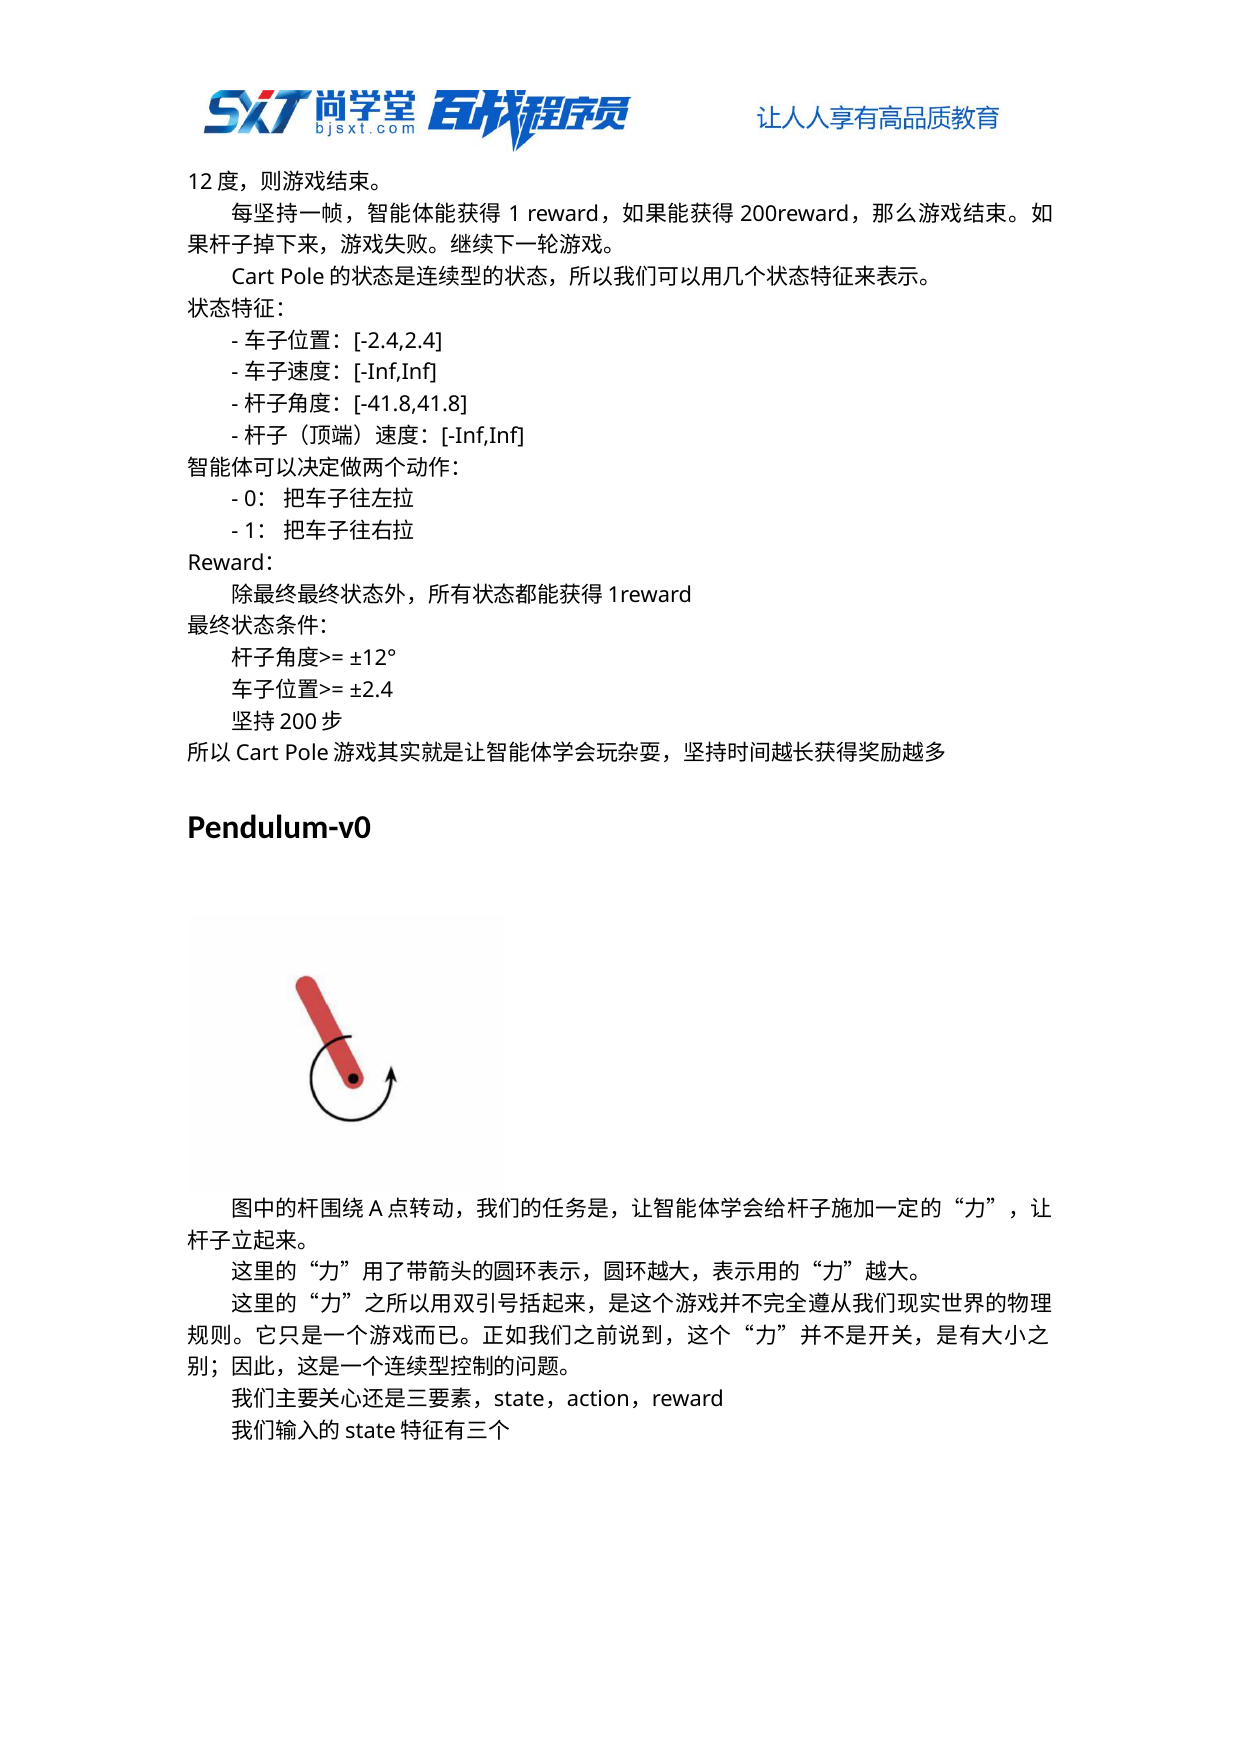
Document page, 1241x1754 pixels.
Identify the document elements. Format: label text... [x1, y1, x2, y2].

text 图中的杆围绕A点转动，我们的任务是，让智能体学会给杆子施加一定的“力”，让杆子立起来。 [187, 1191, 1053, 1254]
text 车子位置>= ±2.4 [187, 672, 1053, 704]
text 坚持200步 [187, 704, 1053, 735]
text - 杆子角度：[-41.8,41.8] [187, 386, 1053, 418]
picture [187, 915, 506, 1191]
text 杆子角度>= ±12° [187, 640, 1053, 672]
text 我们主要关心还是三要素，state，action，reward [187, 1381, 1053, 1413]
text - 1： 把车子往右拉 [187, 513, 1053, 545]
text 这里的“力”之所以用双引号括起来，是这个游戏并不完全遵从我们现实世界的物理规则。它只是一个游戏而已。正如我们之前说到，这个“力”并不是开关，是有大小之别；因此，这是一个连续型控制的问题。 [187, 1286, 1053, 1381]
picture [200, 90, 1003, 152]
text 智能体的任务是，让车子必须左右移动来保持车上的杆保持竖直。如果杆子倾斜超过12度，则游戏结束。 [187, 164, 1053, 196]
subtitle Pendulum-v0 [187, 794, 1053, 859]
text 我们输入的state特征有三个 [187, 1413, 1053, 1444]
text - 0： 把车子往左拉 [187, 481, 1053, 513]
text 状态特征： [187, 291, 1053, 323]
text 智能体可以决定做两个动作： [187, 450, 1053, 481]
text 每坚持一帧，智能体能获得 1 reward，如果能获得200reward，那么游戏结束。如果杆子掉下来，游戏失败。继续下一轮游戏。 [187, 196, 1053, 259]
text - 车子位置：[-2.4,2.4] [187, 323, 1053, 354]
text 这里的“力”用了带箭头的圆环表示，圆环越大，表示用的“力”越大。 [187, 1254, 1053, 1286]
text Cart Pole的状态是连续型的状态，所以我们可以用几个状态特征来表示。 [187, 259, 1053, 291]
text Reward： [187, 545, 1053, 577]
text 所以Cart Pole游戏其实就是让智能体学会玩杂耍，坚持时间越长获得奖励越多 [187, 735, 1053, 767]
text - 杆子（顶端）速度：[-Inf,Inf] [187, 418, 1053, 450]
text - 车子速度：[-Inf,Inf] [187, 354, 1053, 386]
text 最终状态条件： [187, 608, 1053, 640]
text 除最终最终状态外，所有状态都能获得1reward [187, 577, 1053, 608]
